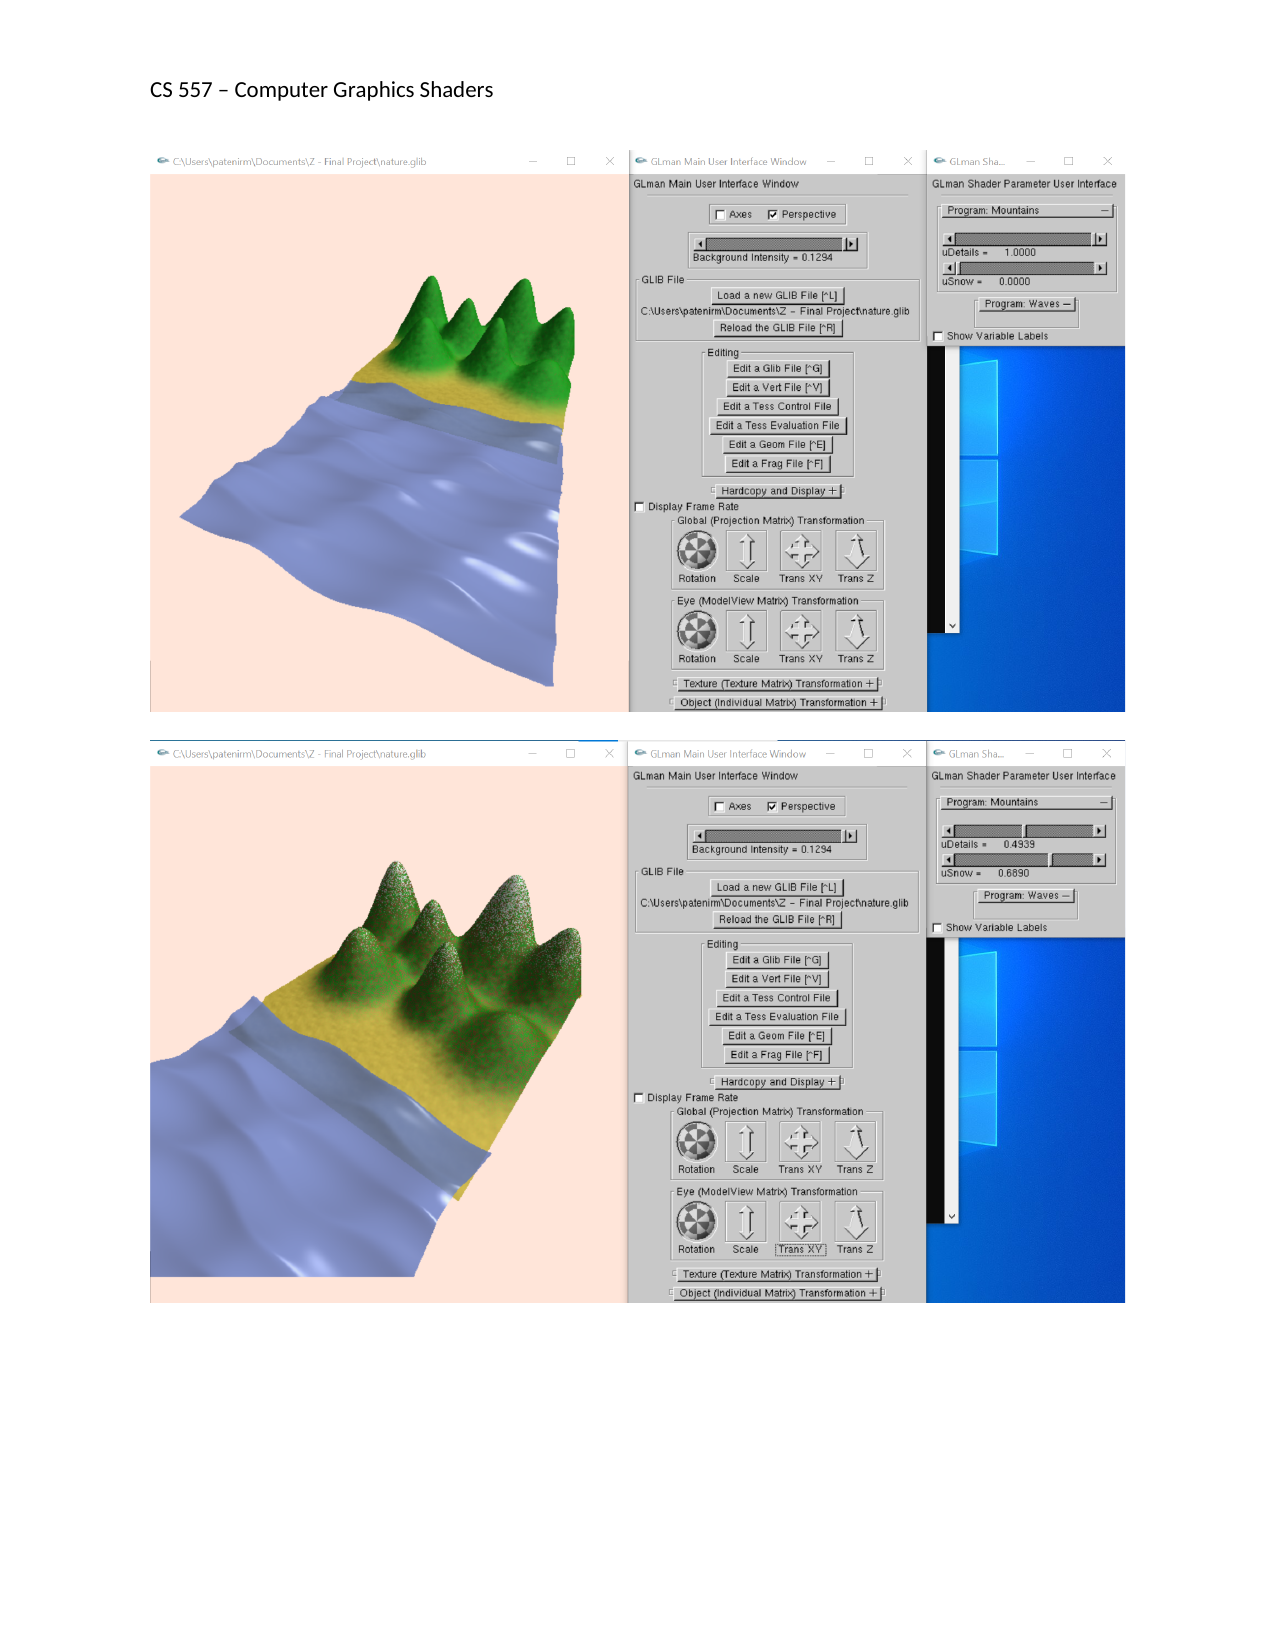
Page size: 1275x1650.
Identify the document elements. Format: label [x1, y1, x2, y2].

picture [150, 740, 1125, 1303]
picture [150, 150, 1125, 712]
